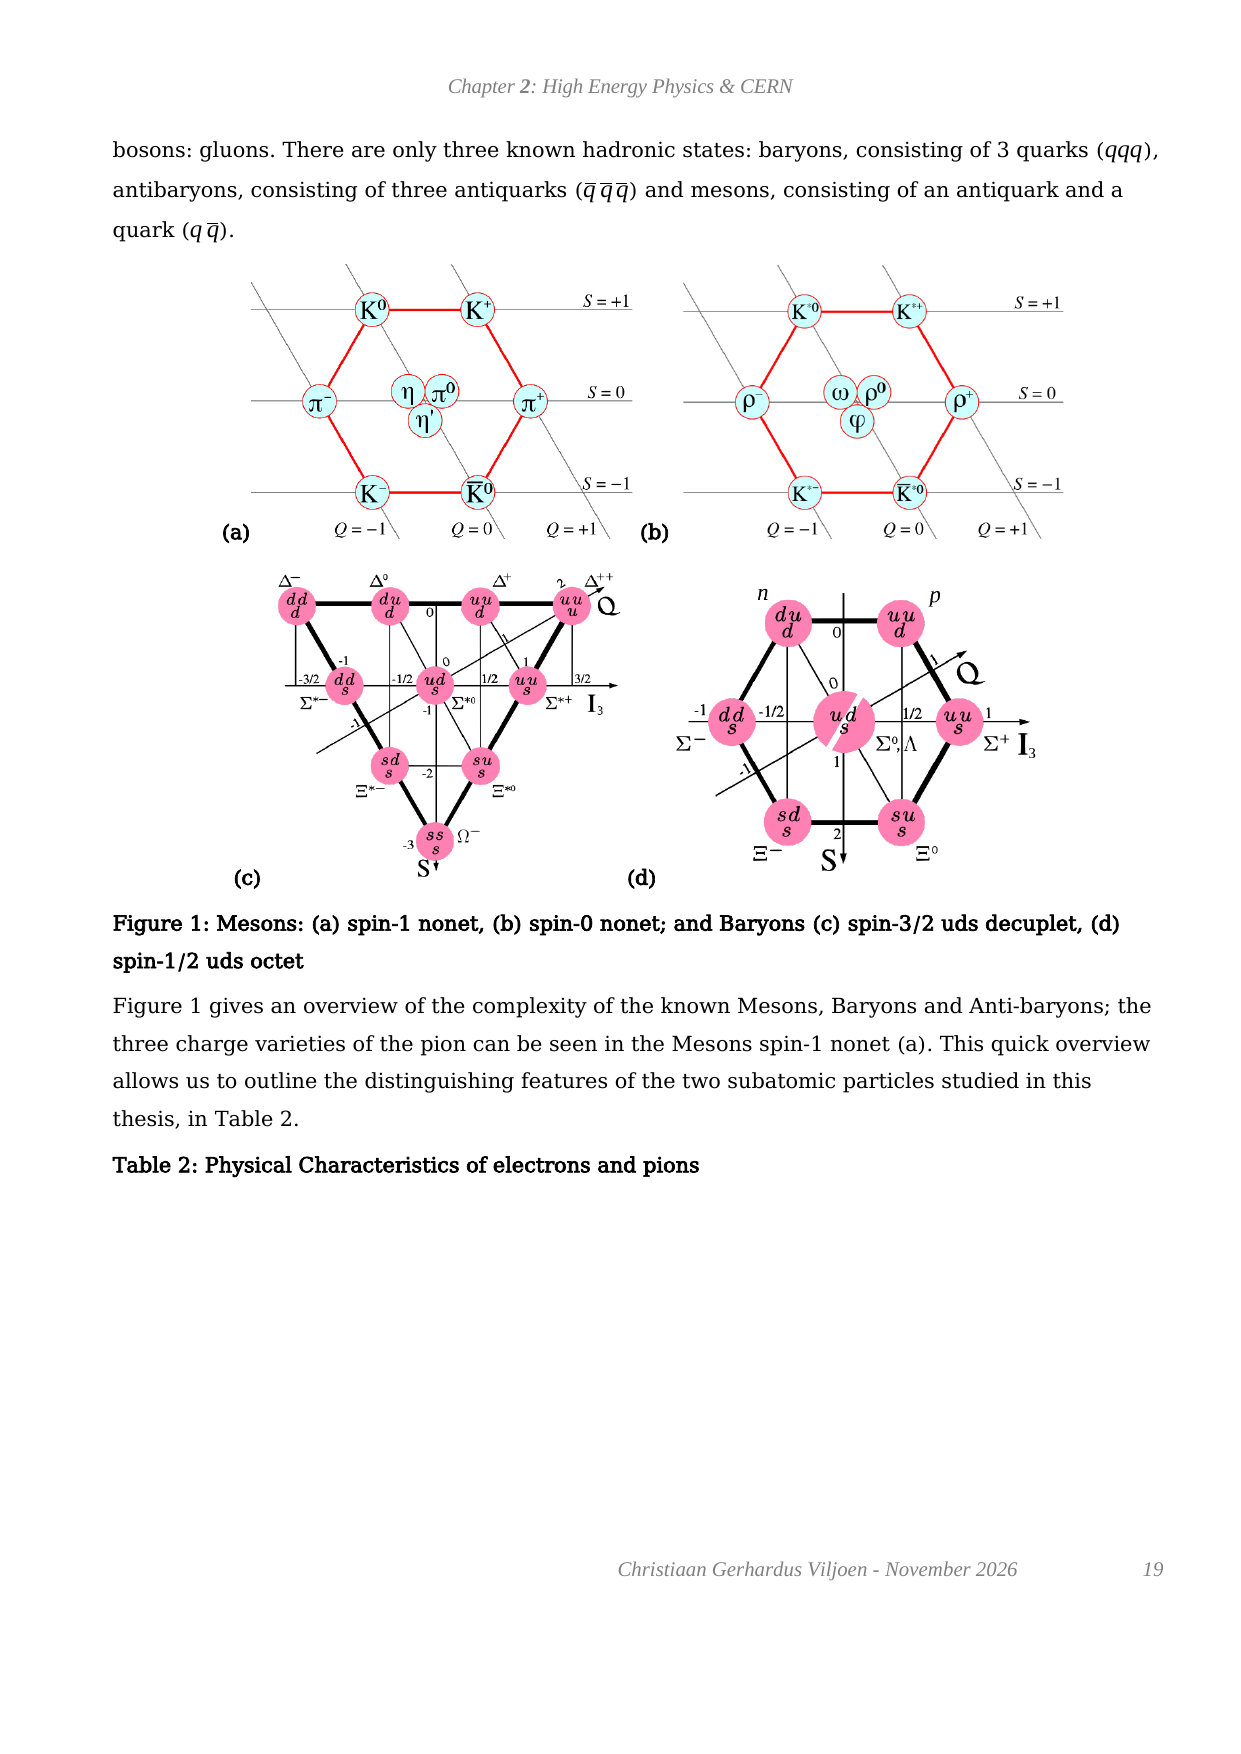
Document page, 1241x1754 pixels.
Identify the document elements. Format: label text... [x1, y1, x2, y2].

text Figure 1: Mesons: (a) spin-1 nonet, (b) spin-0 nonet; and Baryons (c) spin-3/2 uds decuplet, (d) spin-1/2 uds octet [112, 910, 1165, 972]
picture [268, 564, 627, 885]
picture [663, 573, 1046, 885]
text Table 2: Physical Characteristics of electrons and pions [112, 1152, 1165, 1177]
picture [683, 265, 1064, 539]
text Figure 1 gives an overview of the complexity of the known Mesons, Baryons and Anti-baryons; the three charge varieties of the pion can be seen in the Mesons spin-1 nonet (a). This quick overview allows us to outline the distinguishing features of the two subatomic particles studied in this thesis, in Table 2. [112, 993, 1165, 1131]
picture [251, 264, 633, 539]
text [112, 135, 1165, 243]
